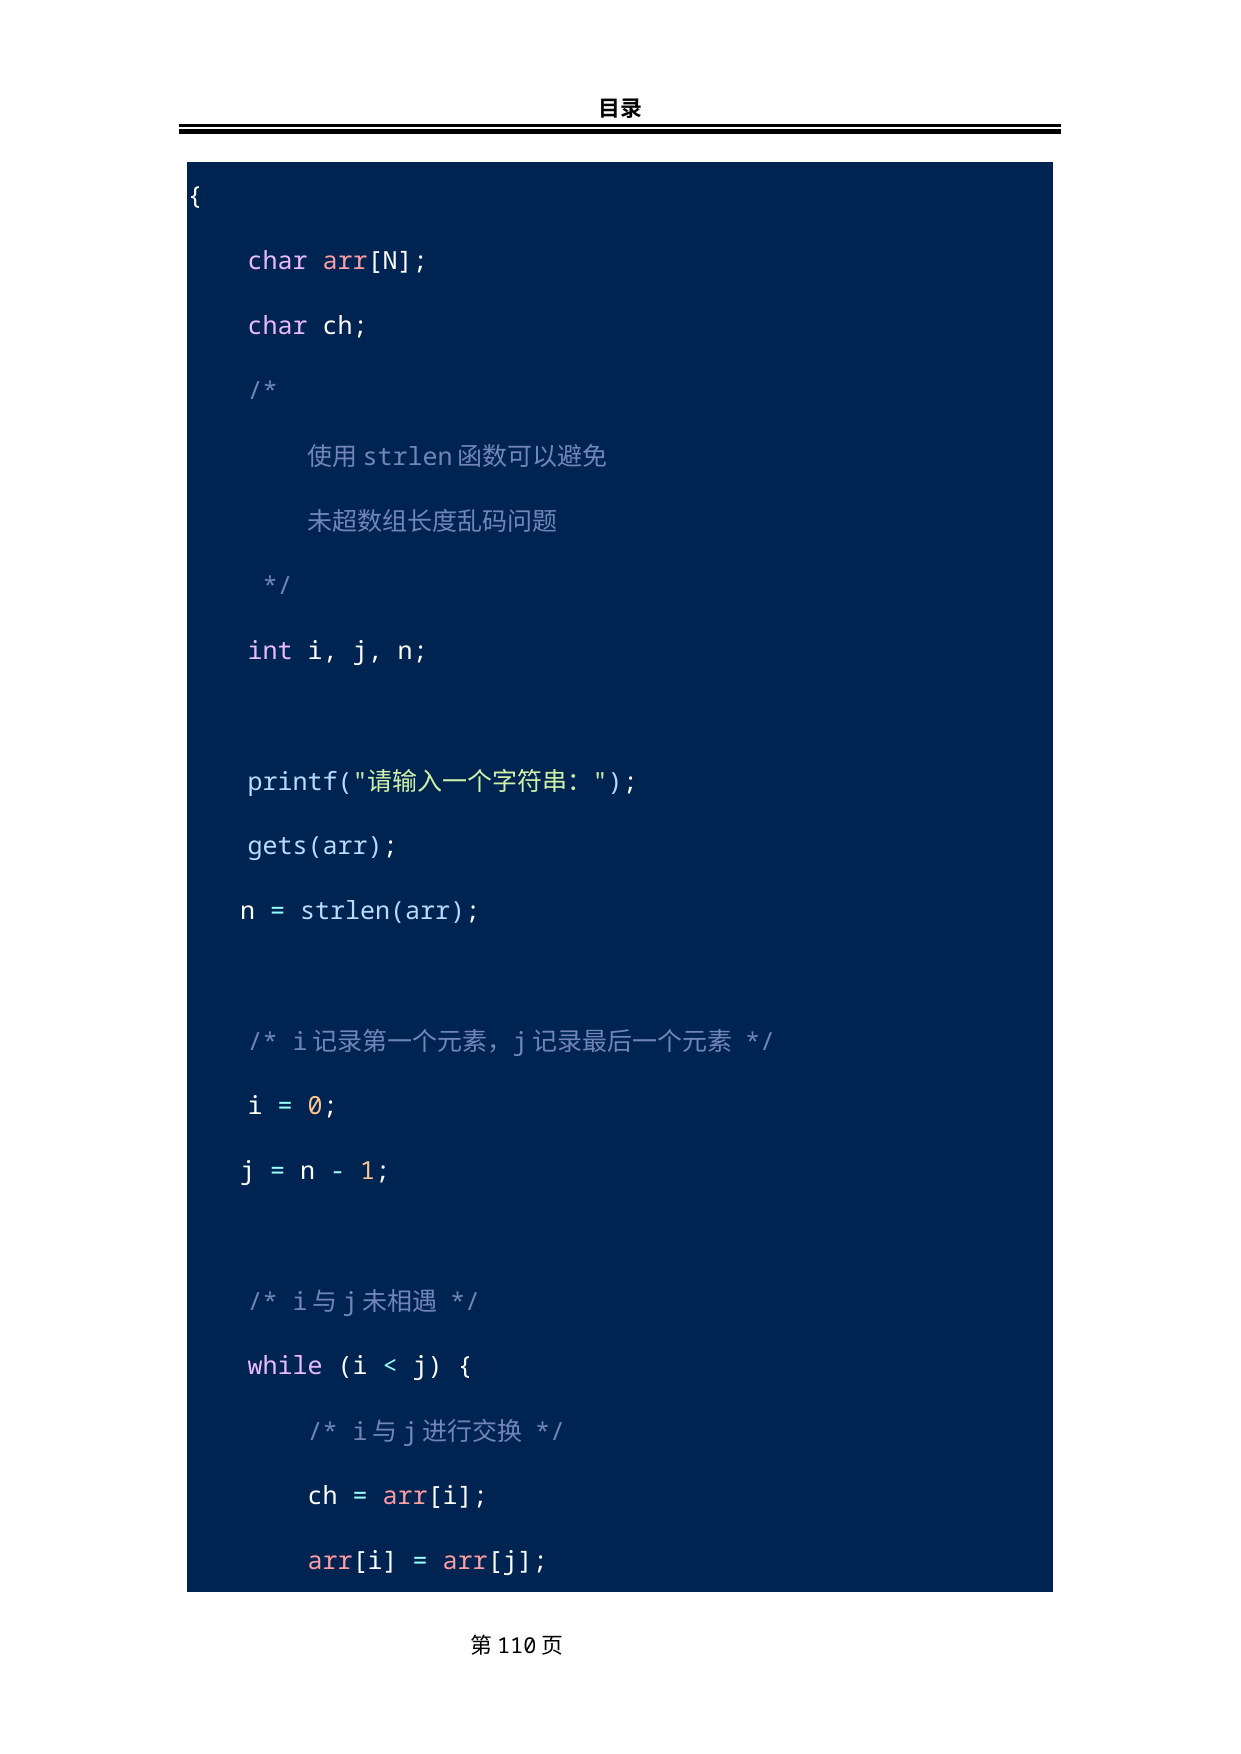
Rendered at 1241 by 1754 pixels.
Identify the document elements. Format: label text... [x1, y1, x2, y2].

text /* i记录第一个元素，j记录最后一个元素 */ [187, 1007, 1053, 1072]
text ch = arr[i]; [187, 1462, 1053, 1527]
text /* i与j进行交换 */ [187, 1397, 1053, 1462]
text char ch; [187, 292, 1053, 357]
text gets(arr); [187, 812, 1053, 877]
text arr[i] = arr[j]; [187, 1527, 1053, 1592]
text */ [187, 552, 1053, 617]
text { [187, 162, 1053, 227]
text i = 0; [187, 1072, 1053, 1137]
text /* [187, 357, 1053, 422]
text printf("请输入一个字符串："); [187, 747, 1053, 812]
text 使用strlen函数可以避免 [187, 422, 1053, 487]
text while (i < j) { [187, 1332, 1053, 1397]
text j = n - 1; [187, 1137, 1053, 1202]
text /* i与j未相遇 */ [187, 1267, 1053, 1332]
text int i, j, n; [187, 617, 1053, 682]
text n = strlen(arr); [187, 877, 1053, 942]
text char arr[N]; [187, 227, 1053, 292]
text 未超数组长度乱码问题 [187, 487, 1053, 552]
